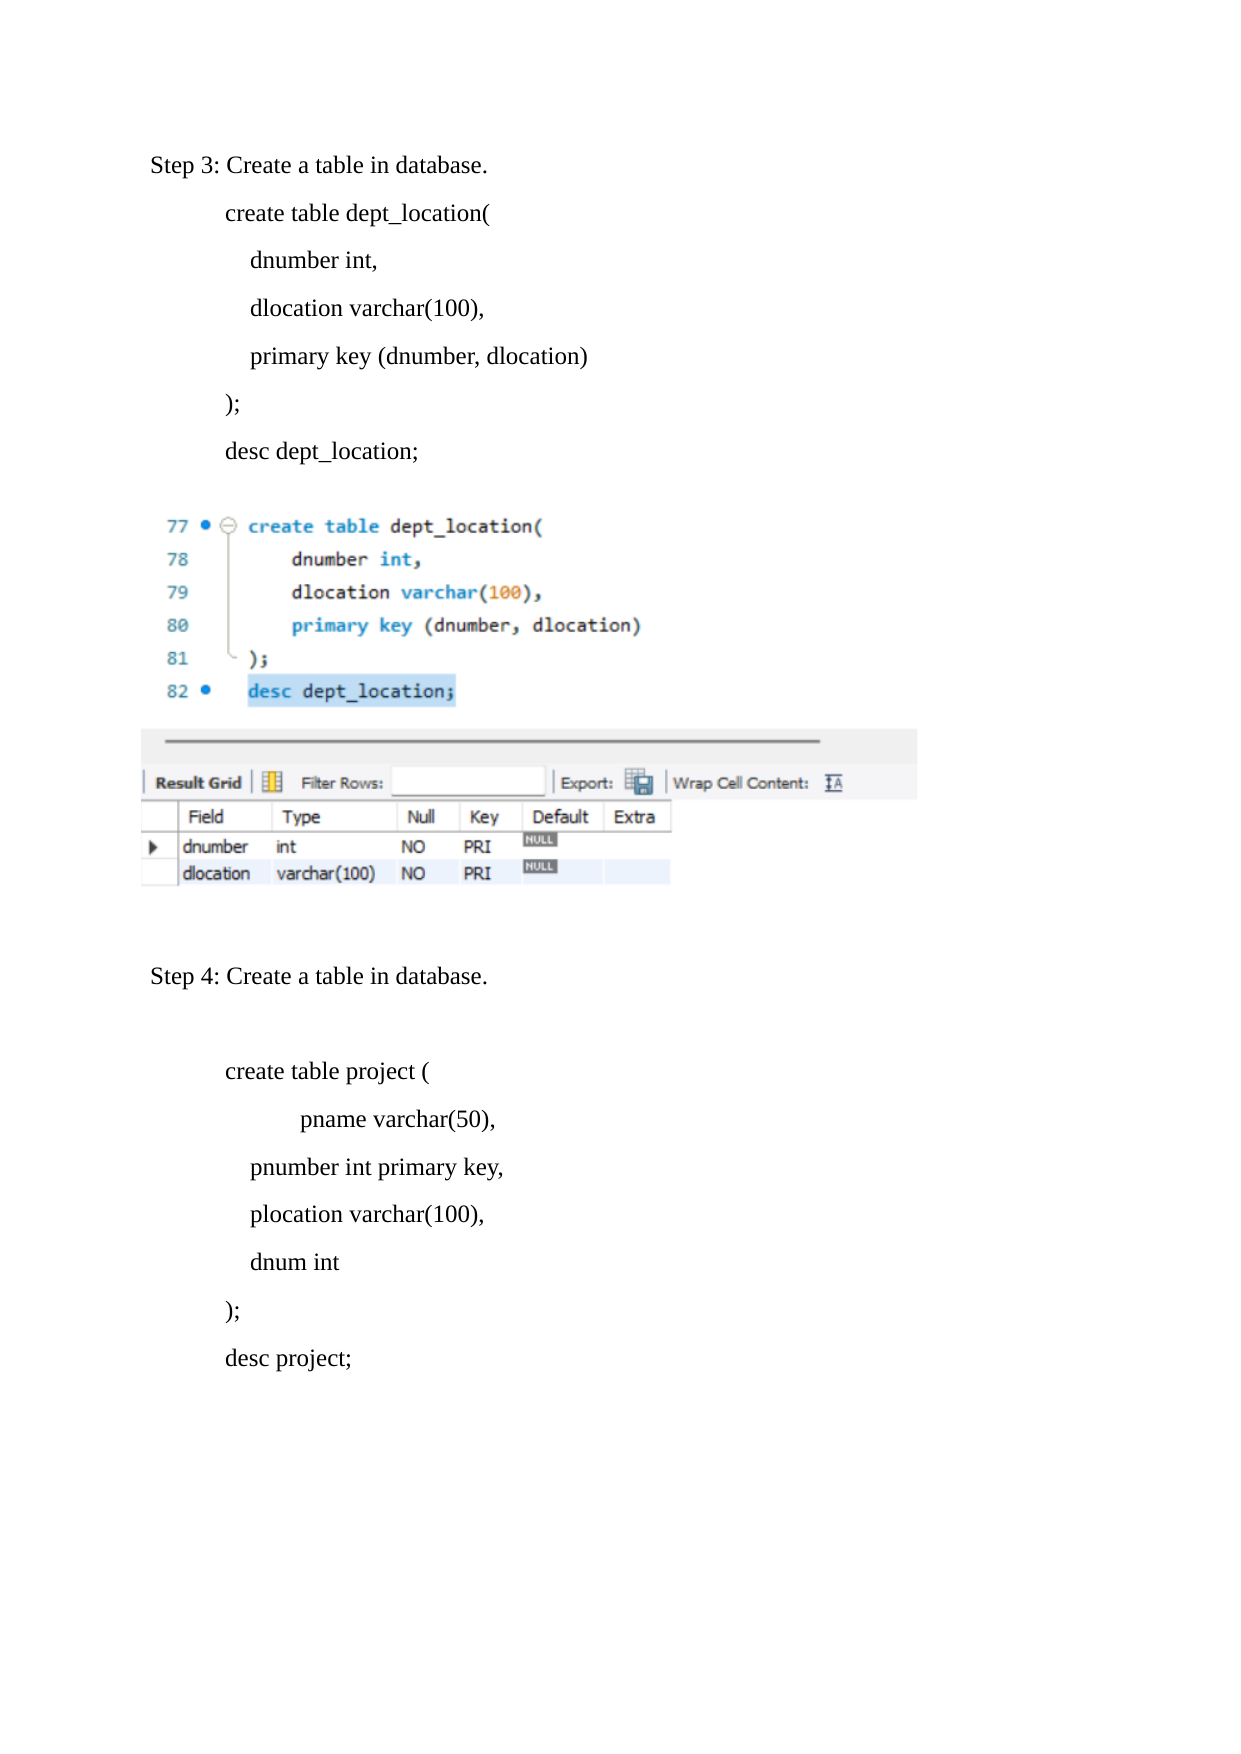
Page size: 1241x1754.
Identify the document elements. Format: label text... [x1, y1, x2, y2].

text create table project ( [225, 1056, 1090, 1085]
text primary key (dnumber, dlocation) [225, 341, 1090, 369]
text Step 4: Create a table in database. [150, 961, 1090, 990]
text desc dept_location; [225, 436, 1090, 465]
text dnumber int, [225, 245, 1090, 274]
text plocation varchar(100), [225, 1199, 1090, 1228]
text pnumber int primary key, [225, 1152, 1090, 1181]
text ); [225, 388, 1090, 417]
text create table dept_location( [225, 198, 1090, 226]
text dnum int [225, 1247, 1090, 1276]
text pname varchar(50), [225, 1104, 1090, 1133]
picture [141, 505, 918, 907]
text Step 3: Create a table in database. [150, 150, 1090, 179]
text dlocation varchar(100), [225, 293, 1090, 322]
text ); [225, 1295, 1090, 1324]
text desc project; [225, 1343, 1090, 1371]
